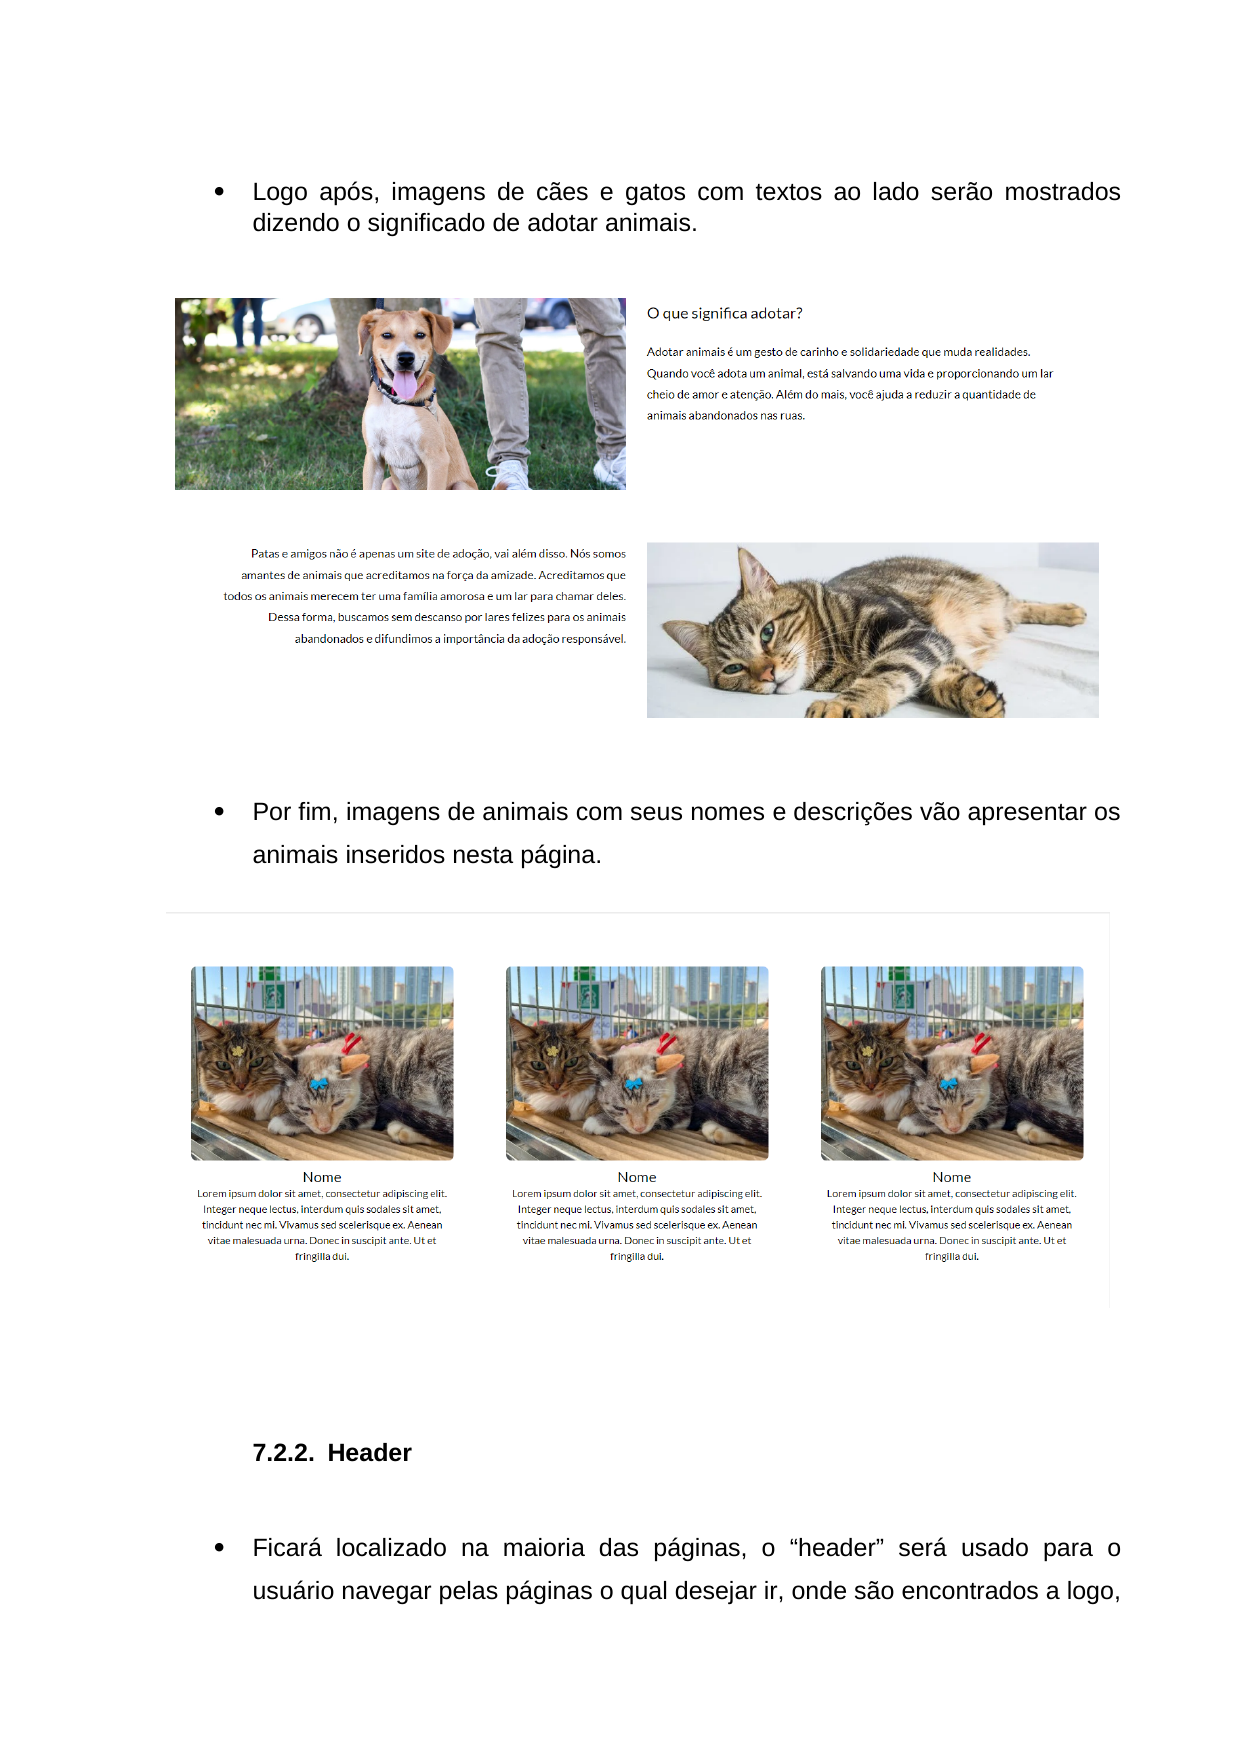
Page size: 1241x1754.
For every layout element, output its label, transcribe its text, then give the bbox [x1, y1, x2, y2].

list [215, 1533, 1122, 1605]
list Header [252, 1437, 1122, 1466]
list Logo após, imagens de cães e gatos com textos ao lado serão mostrados dizendo o significado de adotar animais. [215, 177, 1122, 237]
picture [166, 912, 1110, 1308]
picture [164, 277, 1109, 763]
